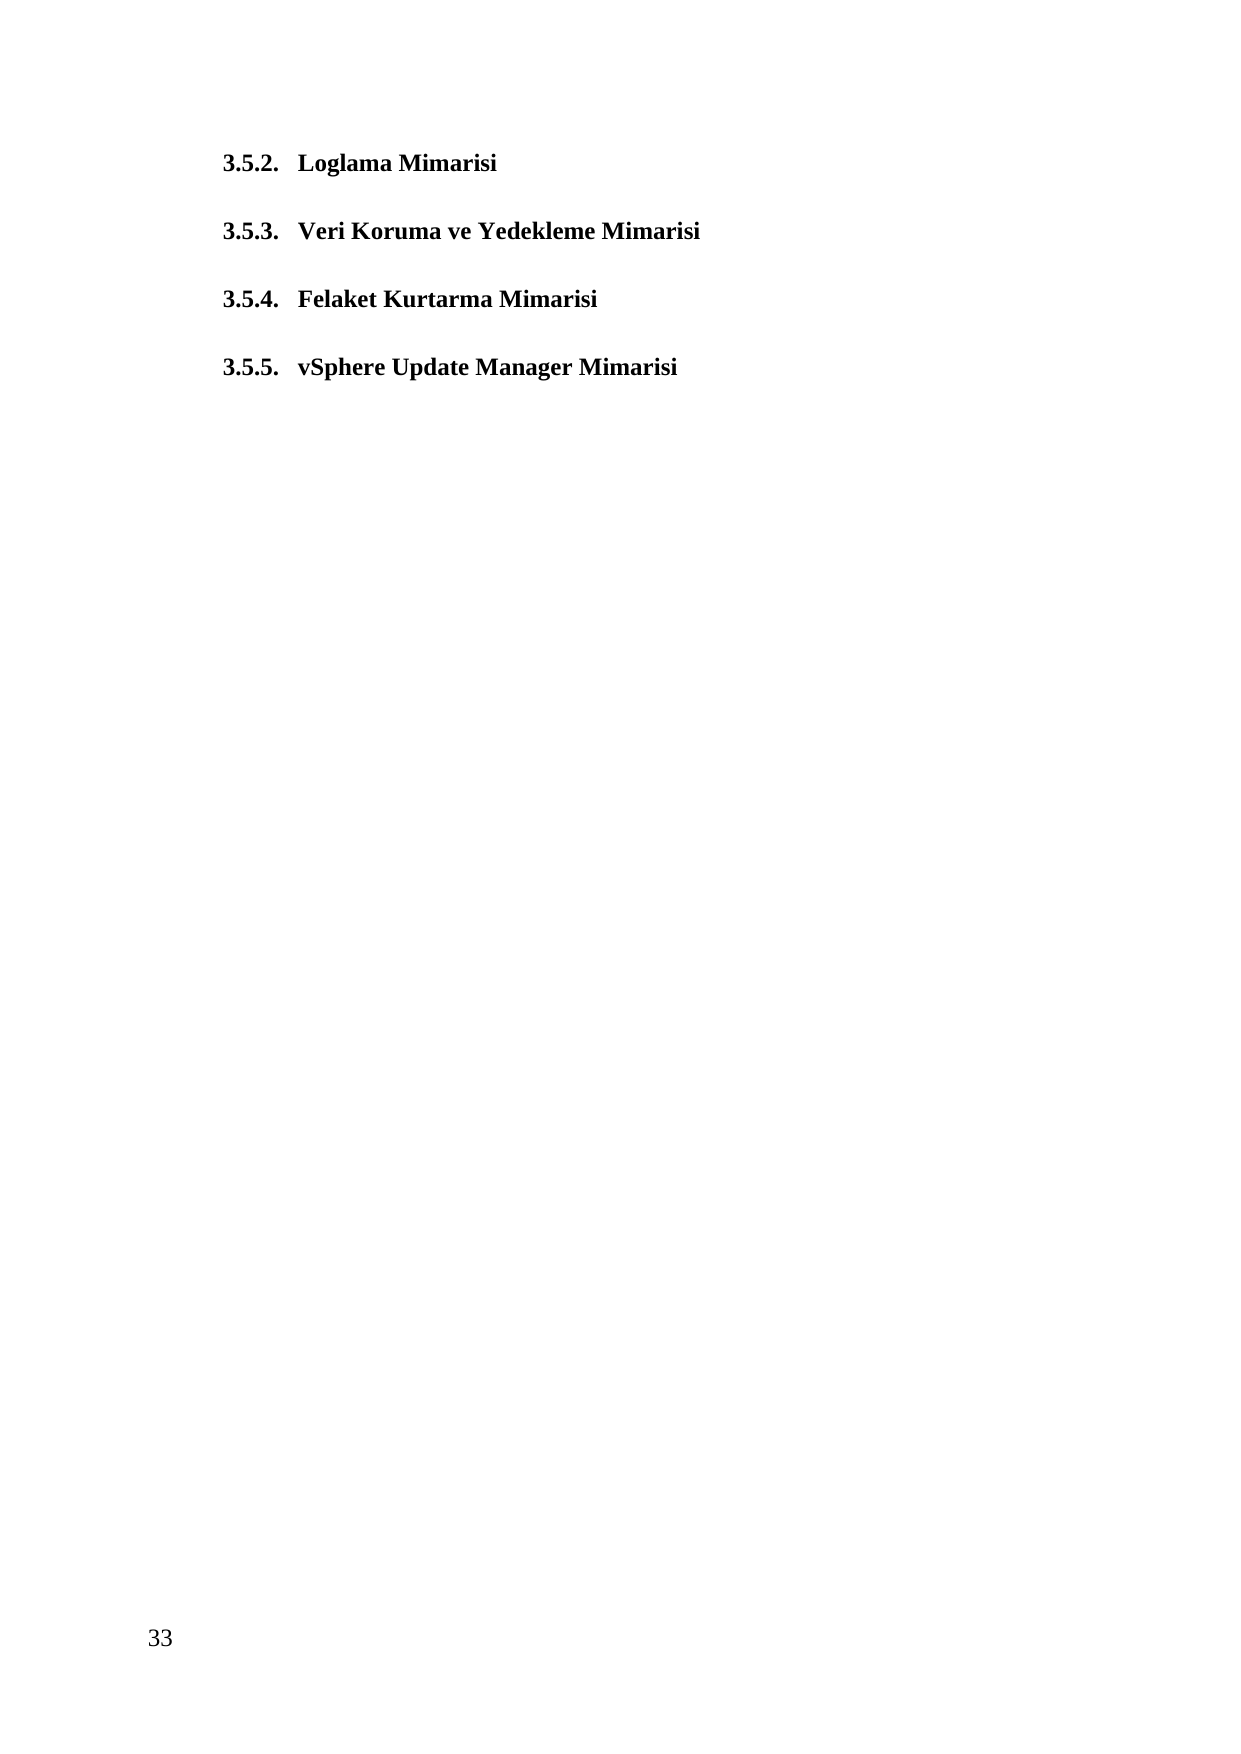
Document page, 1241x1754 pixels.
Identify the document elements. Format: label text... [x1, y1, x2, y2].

list Loglama Mimarisi [223, 148, 1093, 176]
list vSphere Update Manager Mimarisi [223, 352, 1093, 381]
list Felaket Kurtarma Mimarisi [223, 284, 1093, 313]
list Veri Koruma ve Yedekleme Mimarisi [223, 216, 1093, 244]
